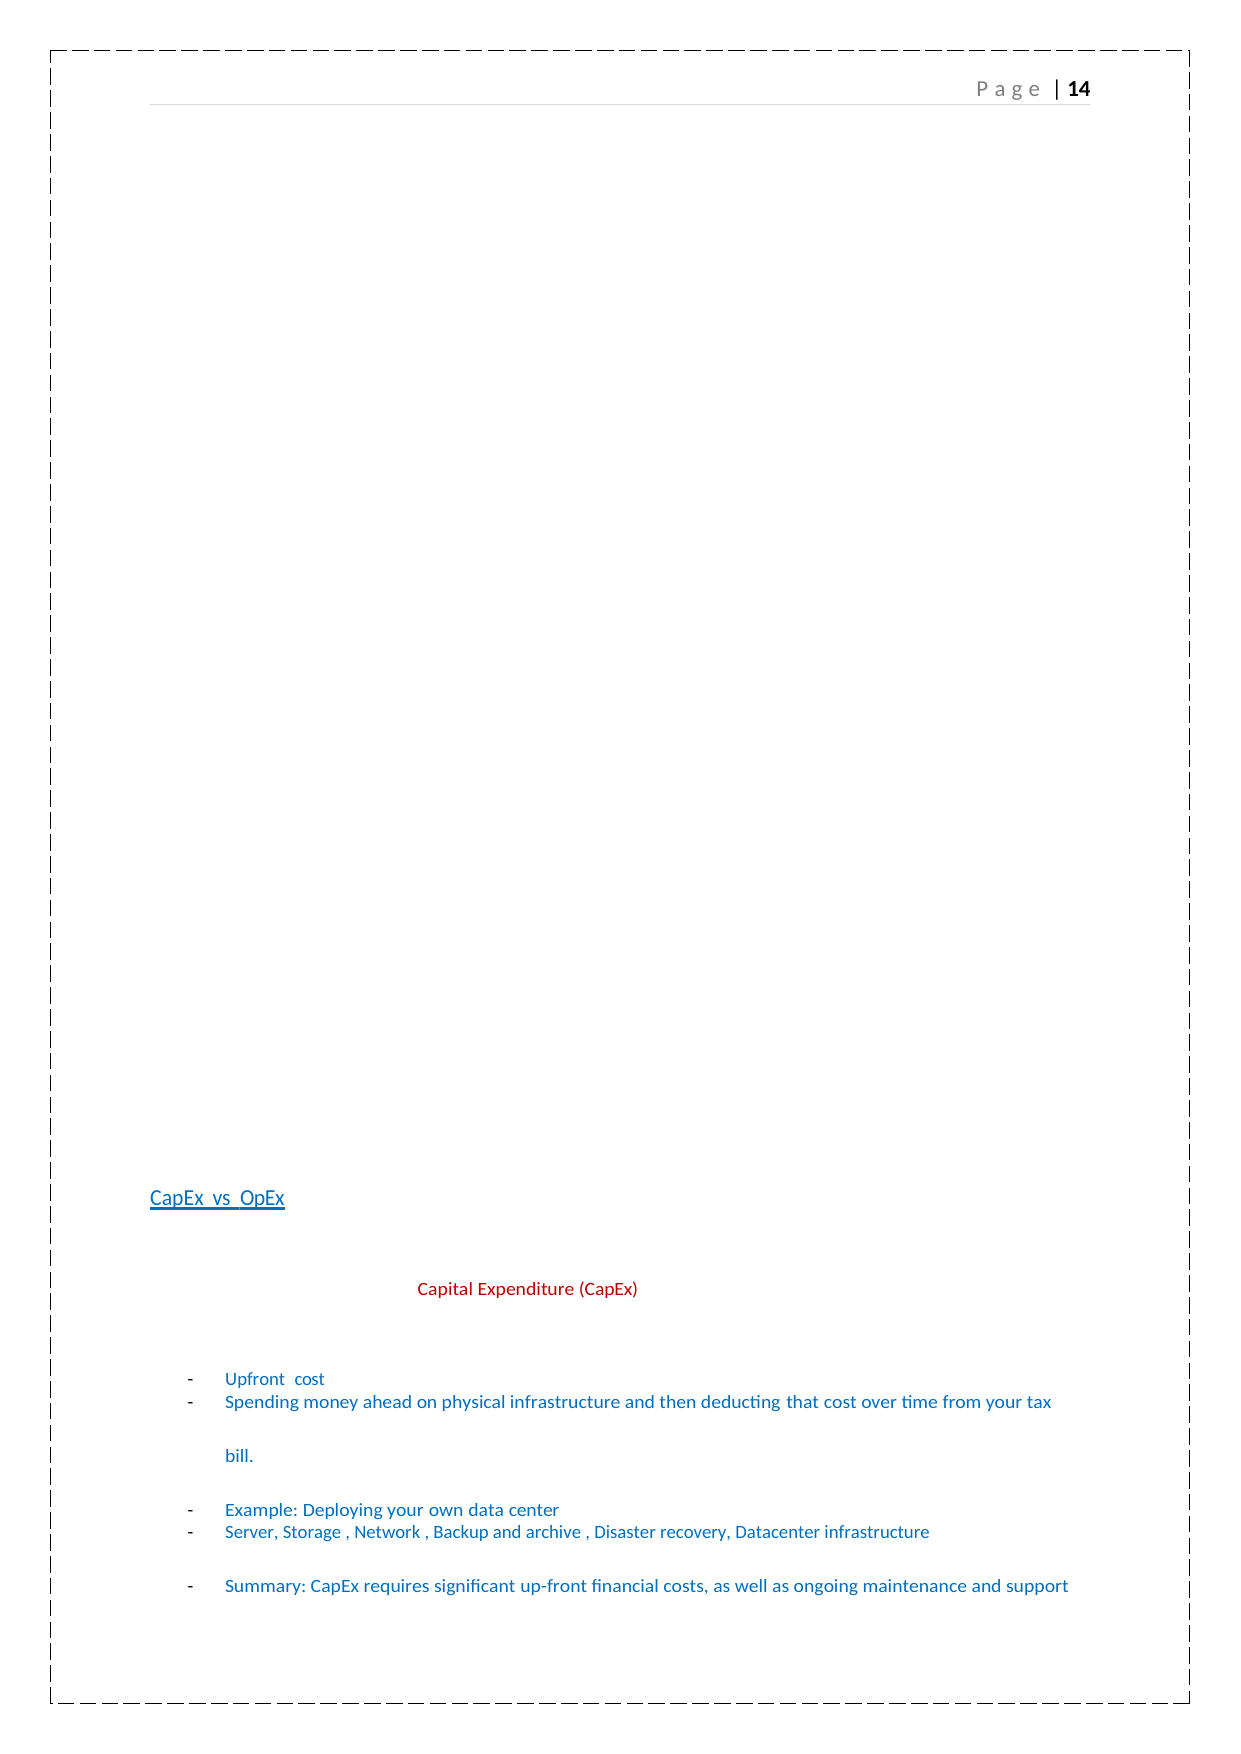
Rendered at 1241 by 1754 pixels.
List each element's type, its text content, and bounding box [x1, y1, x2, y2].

text CapEx vs OpEx [150, 1183, 1090, 1211]
list Server, Storage , Network , Backup and archive , Disaster recovery, Datacenter infrastructure [187, 1521, 1076, 1543]
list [187, 1574, 1076, 1597]
list Upfront cost [187, 1367, 1090, 1390]
list Example: Deploying your own data center [187, 1498, 1090, 1521]
text Capital Expenditure (CapEx) [417, 1277, 1090, 1299]
list Spending money ahead on physical infrastructure and then deducting that cost over time from your tax bill. [187, 1390, 1069, 1467]
